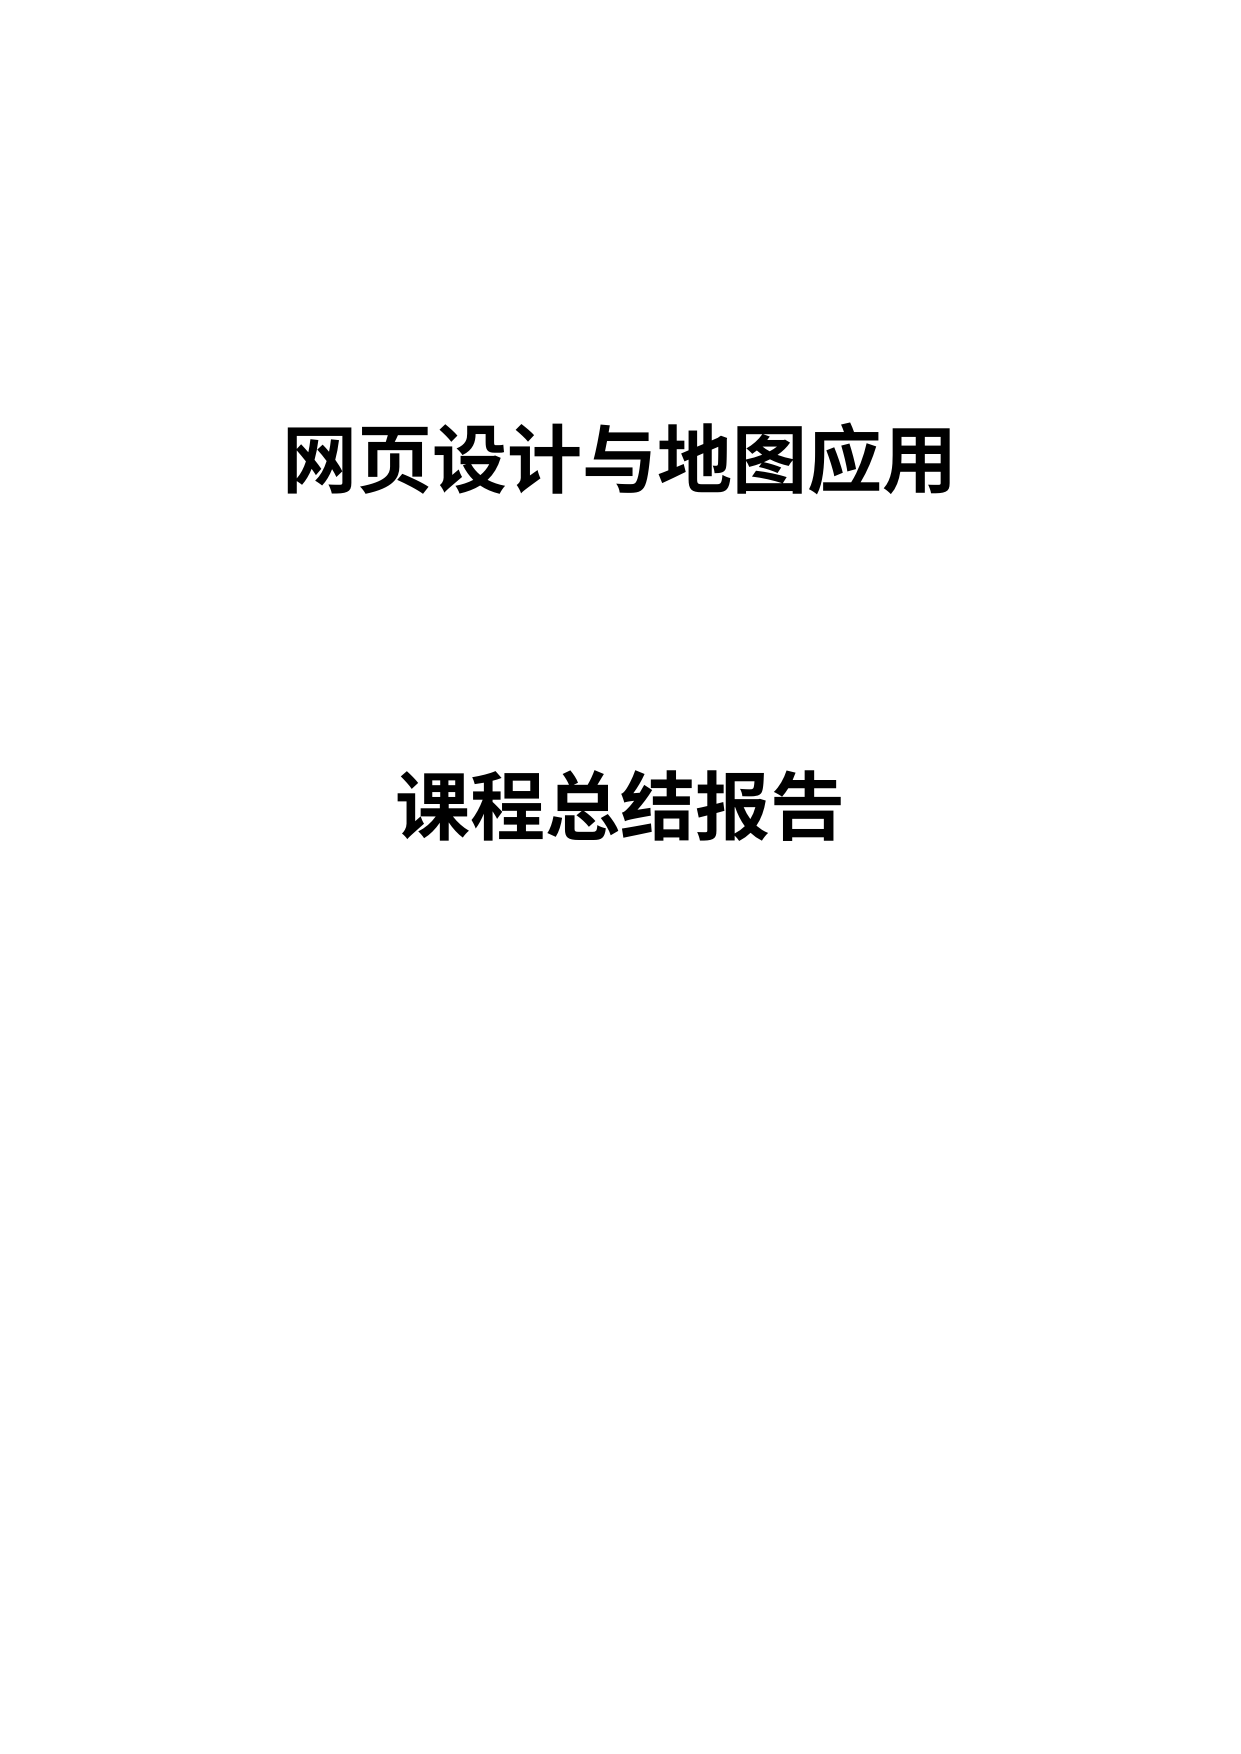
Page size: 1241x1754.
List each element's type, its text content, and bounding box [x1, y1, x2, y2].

text 课程总结报告 [187, 737, 1053, 867]
text 网页设计与地图应用 [187, 389, 1053, 519]
